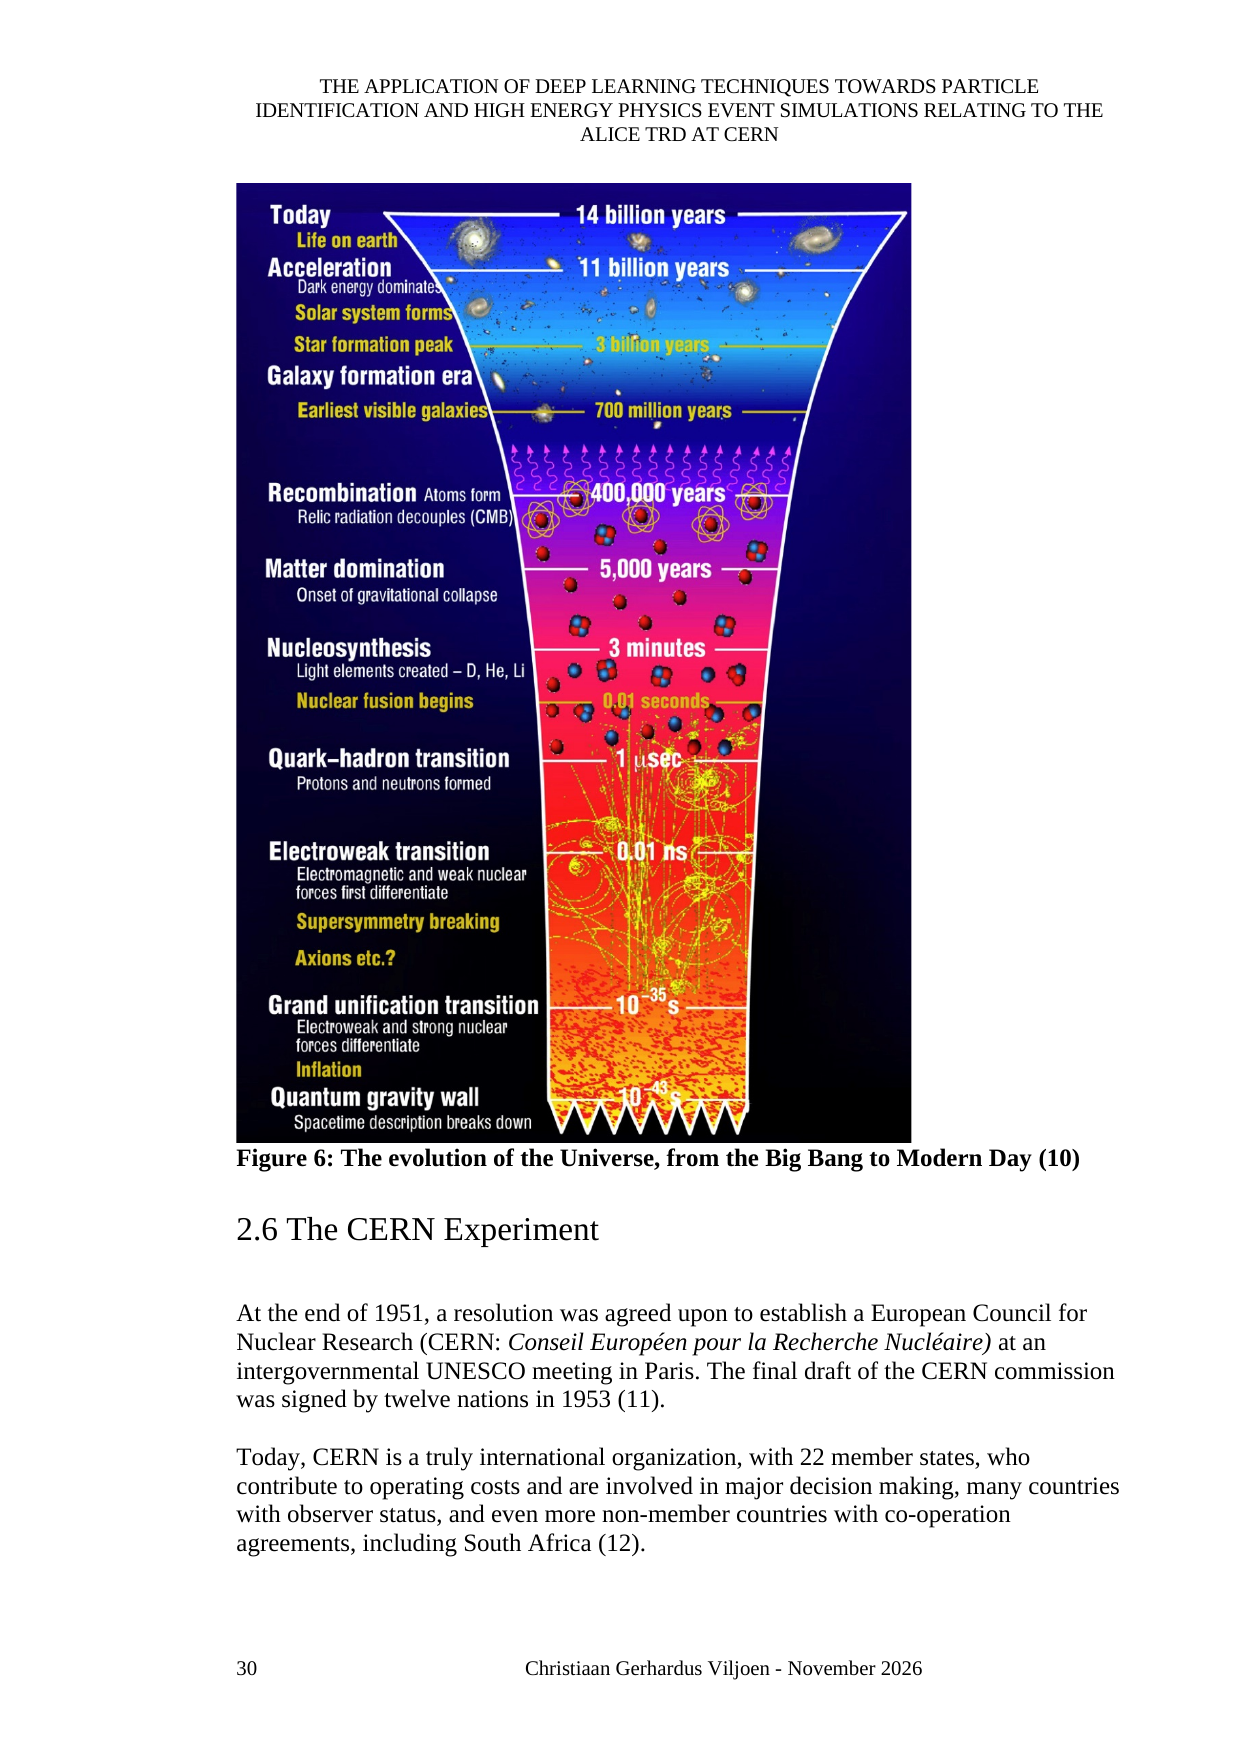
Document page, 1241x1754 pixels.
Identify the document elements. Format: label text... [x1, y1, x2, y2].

text Figure 6: The evolution of the Universe, from the Big Bang to Modern Day [236, 1143, 1122, 1172]
text At the end of 1951, a resolution was agreed upon to establish a European Council for Nuclear Research (CERN: Conseil Européen pour la Recherche Nucléaire) at an intergovernmental UNESCO meeting in Paris. The final draft of the CERN commission was signed by twelve nations in 1953 . [236, 1298, 1122, 1413]
subtitle The CERN Experiment [236, 1209, 1122, 1247]
text Today, CERN is a truly international organization, with 22 member states, who contribute to operating costs and are involved in major decision making, many countries with observer status, and even more non-member countries with co-operation agreements, including South Africa . [236, 1442, 1122, 1557]
picture [236, 183, 912, 1143]
